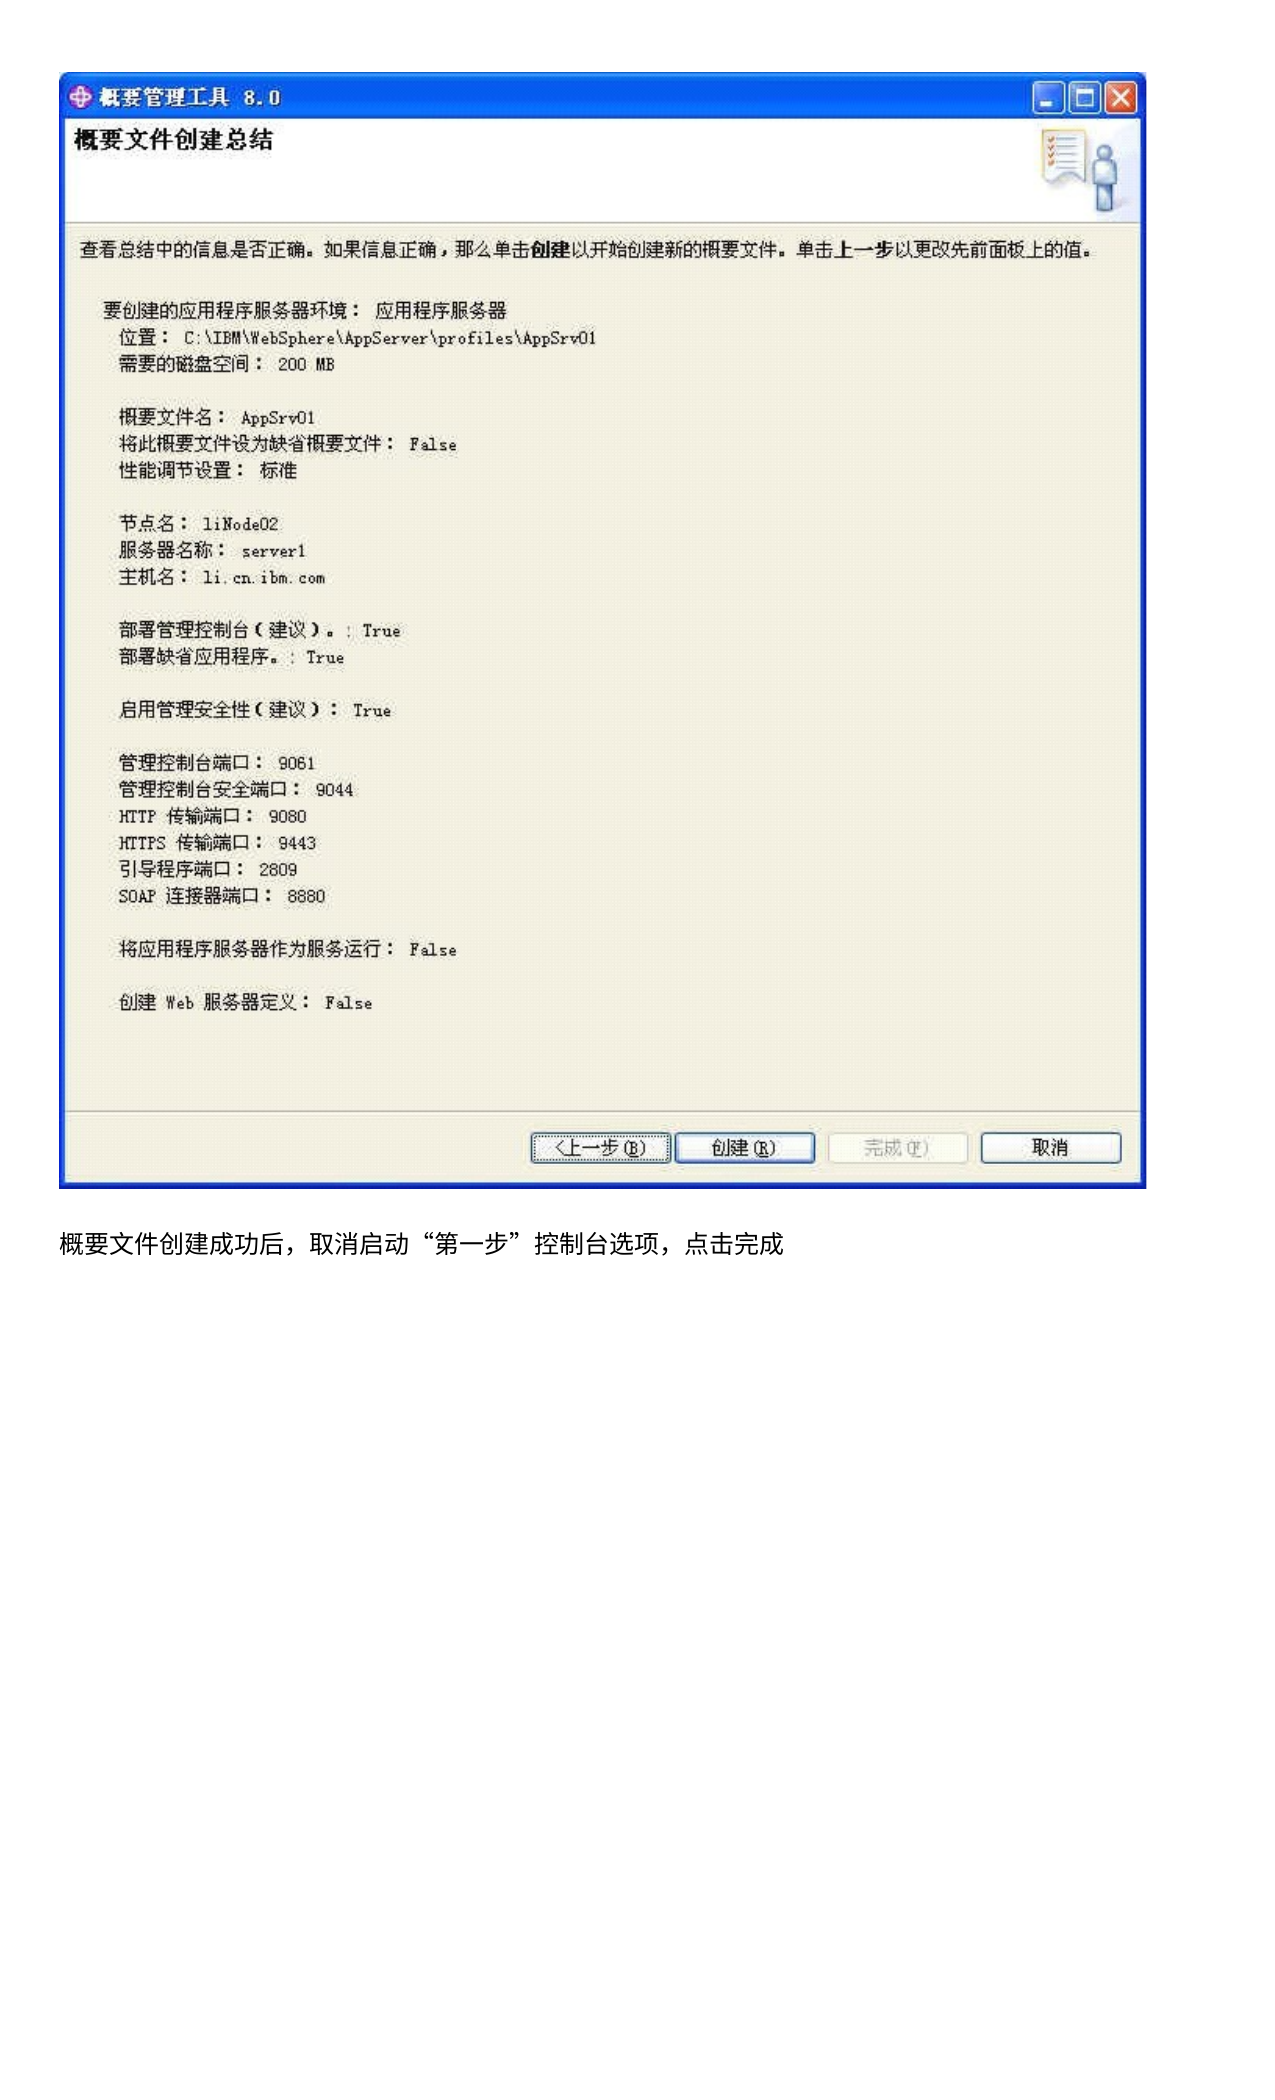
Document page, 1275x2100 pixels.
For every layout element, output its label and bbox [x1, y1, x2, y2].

text [59, 73, 1216, 1275]
picture [59, 72, 1147, 1189]
